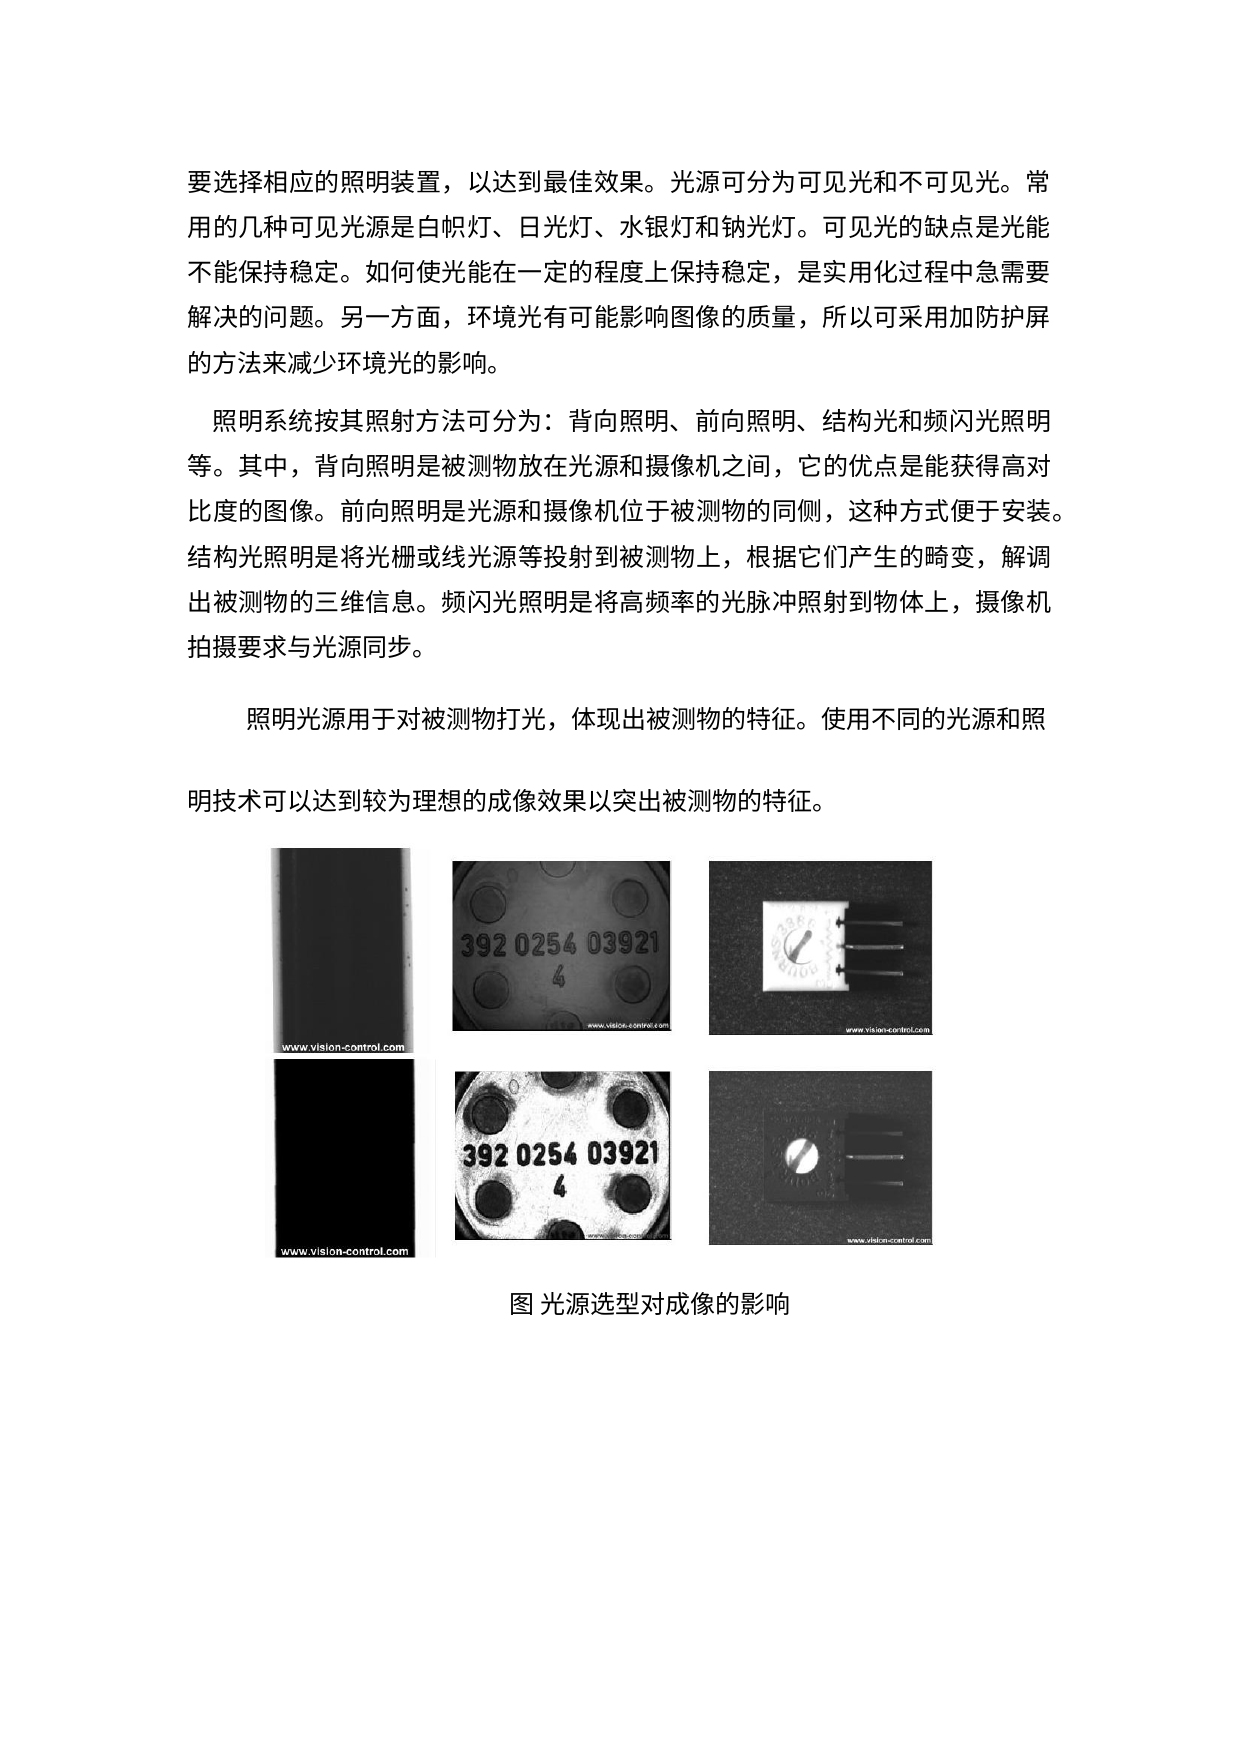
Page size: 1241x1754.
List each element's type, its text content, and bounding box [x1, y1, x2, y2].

text 照明光源用于对被测物打光，体现出被测物的特征。使用不同的光源和照明技术可以达到较为理想的成像效果以突出被测物的特征。 [187, 685, 1053, 832]
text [187, 162, 1053, 379]
picture [265, 843, 939, 1261]
text 图 光源选型对成像的影响 [187, 1270, 1053, 1335]
text 照明系统按其照射方法可分为：背向照明、前向照明、结构光和频闪光照明等。其中，背向照明是被测物放在光源和摄像机之间，它的优点是能获得高对比度的图像。前向照明是光源和摄像机位于被测物的同侧，这种方式便于安装。结构光照明是将光栅或线光源等投射到被测物上，根据它们产生的畸变，解调出被测物的三维信息。频闪光照明是将高频率的光脉冲照射到物体上，摄像机拍摄要求与光源同步。 [187, 401, 1053, 664]
